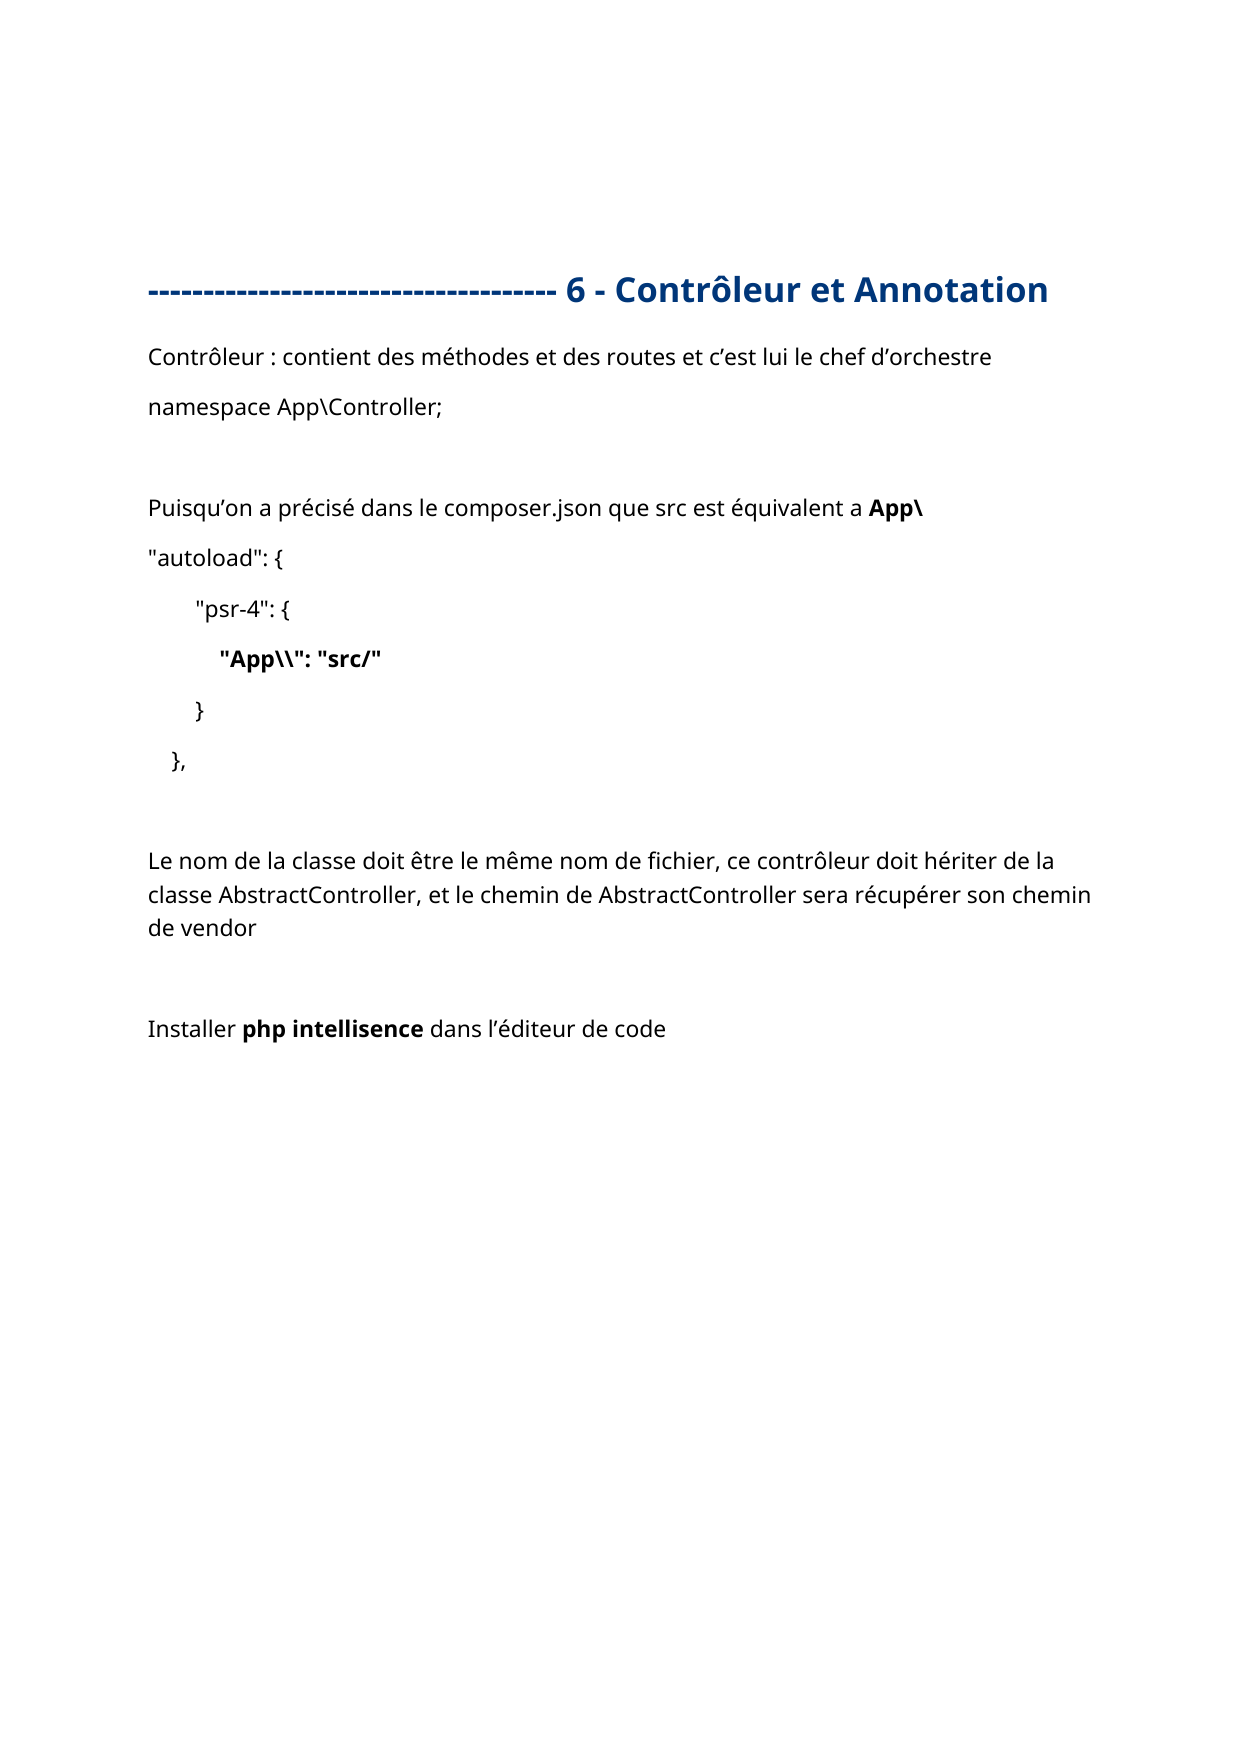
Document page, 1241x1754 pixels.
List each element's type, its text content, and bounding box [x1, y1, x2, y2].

text Installer php intellisence dans l’éditeur de code [148, 1013, 1093, 1044]
text "App\\": "src/" [148, 643, 1093, 674]
subtitle ------------------------------------- 6 - Contrôleur et Annotation [148, 248, 1093, 312]
text "psr-4": { [148, 593, 1093, 624]
text namespace App\Controller; [148, 391, 1093, 422]
text Puisqu’on a précisé dans le composer.json que src est équivalent a App\ [148, 492, 1093, 523]
text } [148, 693, 1093, 725]
text Contrôleur : contient des méthodes et des routes et c’est lui le chef d’orchestre [148, 341, 1093, 372]
text "autoload": { [148, 542, 1093, 573]
text Le nom de la classe doit être le même nom de fichier, ce contrôleur doit hériter de la classe AbstractController, et le chemin de AbstractController sera récupérer son chemin de vendor [148, 845, 1093, 943]
text }, [148, 744, 1093, 775]
